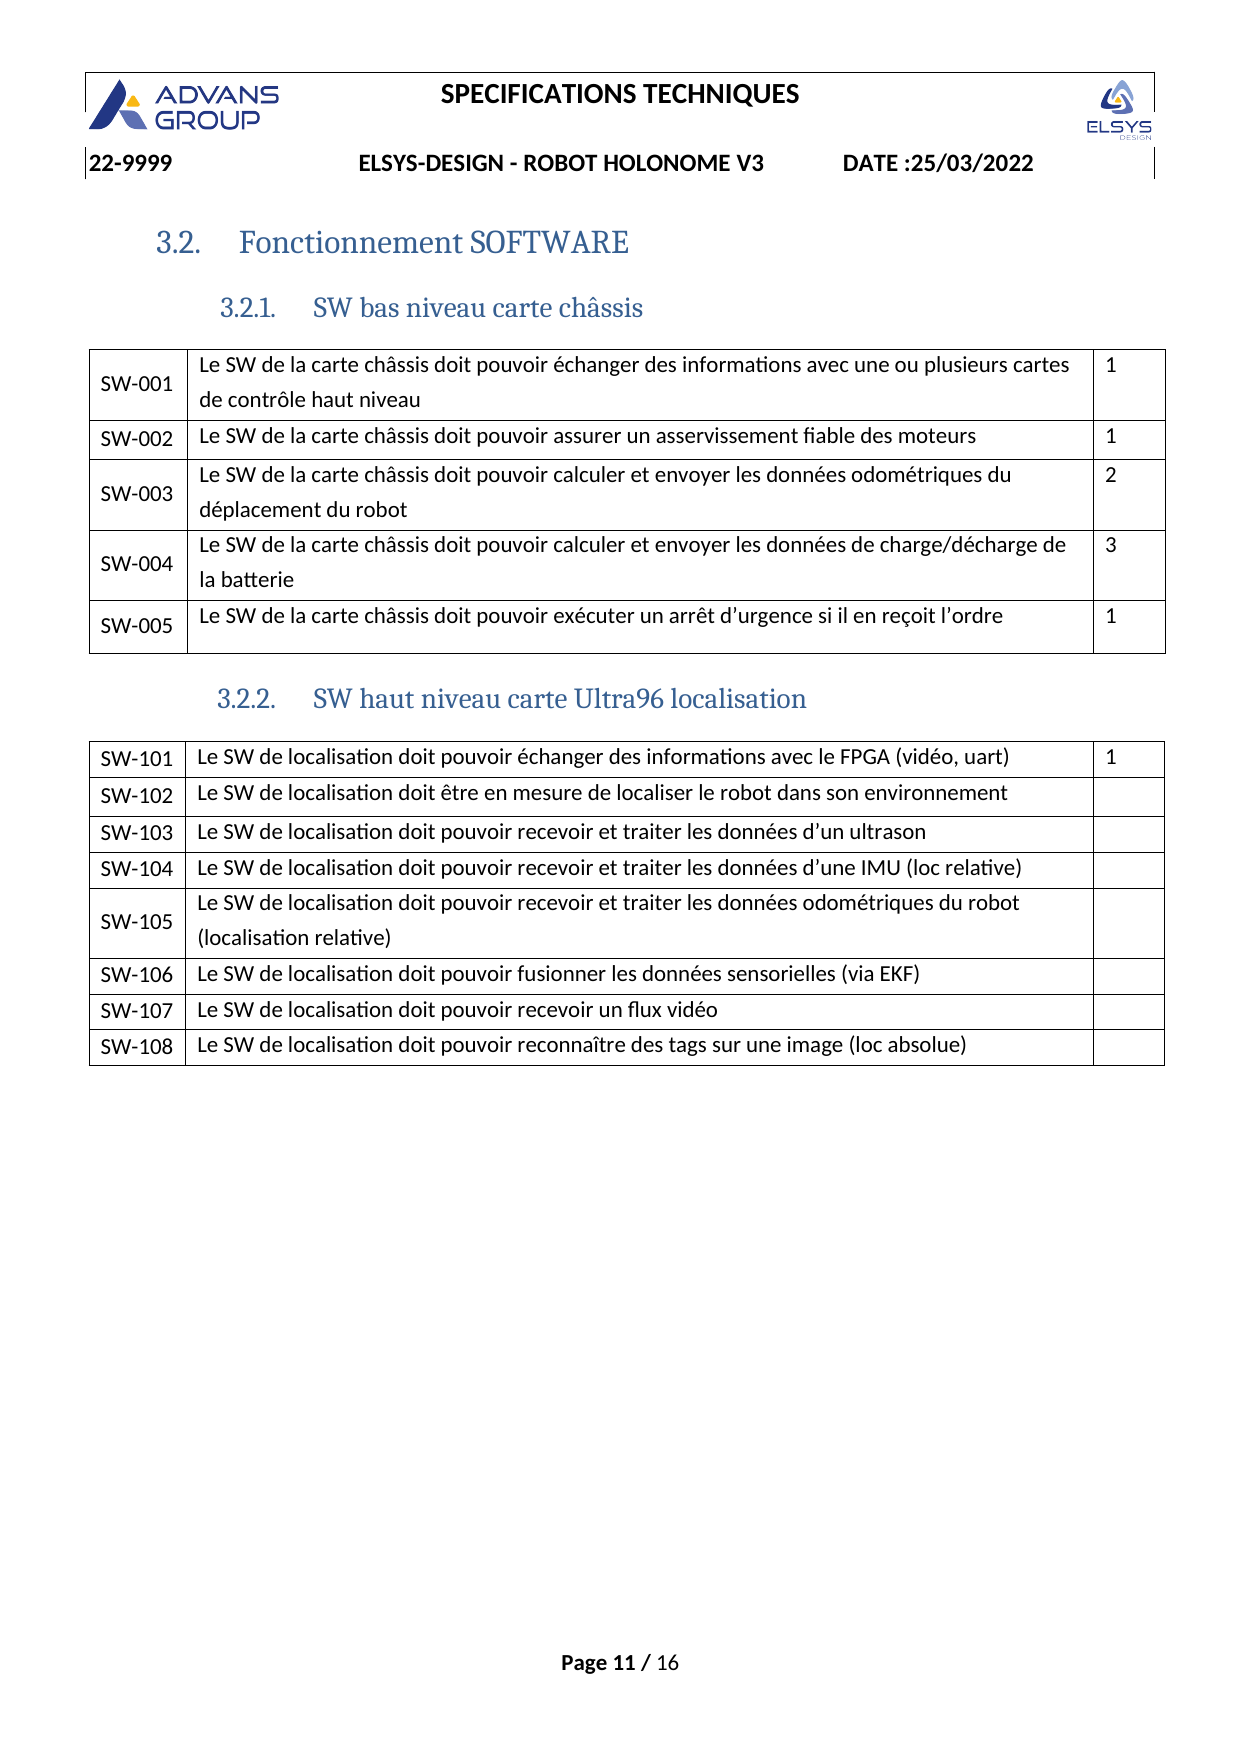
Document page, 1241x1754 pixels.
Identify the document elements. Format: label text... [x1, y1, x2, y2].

table_cell SW-105 [90, 889, 185, 958]
table_cell 2 [1094, 460, 1165, 529]
table_cell Le SW de localisation doit être en mesure de localiser le robot dans son environnement [186, 778, 1093, 816]
table_header 1 [1094, 350, 1165, 420]
table_cell SW-002 [90, 421, 187, 459]
table_cell [1094, 889, 1164, 958]
table_cell SW-106 [90, 959, 185, 994]
table_cell Le SW de la carte châssis doit pouvoir calculer et envoyer les données odométriques du déplacement du robot [188, 460, 1093, 529]
table_cell Le SW de la carte châssis doit pouvoir exécuter un arrêt d’urgence si il en reçoit l’ordre [188, 601, 1093, 652]
table_cell 3 [1094, 531, 1165, 600]
table_header Le SW de localisation doit pouvoir échanger des informations avec le FPGA (vidéo, uart) [186, 742, 1093, 777]
table_cell Le SW de localisation doit pouvoir reconnaître des tags sur une image (loc absolue) [186, 1030, 1093, 1065]
picture [88, 79, 279, 130]
table_cell SW-108 [90, 1030, 185, 1065]
table_cell Le SW de localisation doit pouvoir recevoir et traiter les données d’une IMU (loc relative) [186, 853, 1093, 887]
table_cell [1094, 959, 1164, 994]
table_cell SW-003 [90, 460, 187, 529]
subtitle SW bas niveau carte châssis [276, 291, 1152, 324]
table_cell [1094, 778, 1164, 816]
table_cell SW-104 [90, 853, 185, 887]
table_cell 1 [1094, 601, 1165, 652]
table_cell SW-103 [90, 817, 185, 852]
table_cell Le SW de localisation doit pouvoir recevoir un flux vidéo [186, 995, 1093, 1029]
table_cell Le SW de la carte châssis doit pouvoir assurer un asservissement fiable des moteurs [188, 421, 1093, 459]
table_cell [1094, 817, 1164, 852]
table_cell Le SW de localisation doit pouvoir recevoir et traiter les données d’un ultrason [186, 817, 1093, 852]
table_cell 1 [1094, 421, 1165, 459]
picture [1087, 80, 1152, 140]
table_header Le SW de la carte châssis doit pouvoir échanger des informations avec une ou plusieurs cartes de contrôle haut niveau [188, 350, 1093, 420]
table_cell SW-107 [90, 995, 185, 1029]
subtitle SW haut niveau carte Ultra96 localisation [276, 683, 1152, 716]
table_header 1 [1094, 742, 1164, 777]
table_header SW-101 [90, 742, 185, 777]
table_cell Le SW de localisation doit pouvoir fusionner les données sensorielles (via EKF) [186, 959, 1093, 994]
table_cell [1094, 853, 1164, 887]
table_cell SW-004 [90, 531, 187, 600]
table_cell Le SW de localisation doit pouvoir recevoir et traiter les données odométriques du robot (localisation relative) [186, 889, 1093, 958]
table_cell [1094, 995, 1164, 1029]
table_cell [1094, 1030, 1164, 1065]
table_cell SW-005 [90, 601, 187, 652]
table_cell SW-102 [90, 778, 185, 816]
table_cell Le SW de la carte châssis doit pouvoir calculer et envoyer les données de charge/décharge de la batterie [188, 531, 1093, 600]
table_header SW-001 [90, 350, 187, 420]
subtitle Fonctionnement SOFTWARE [201, 223, 1152, 262]
